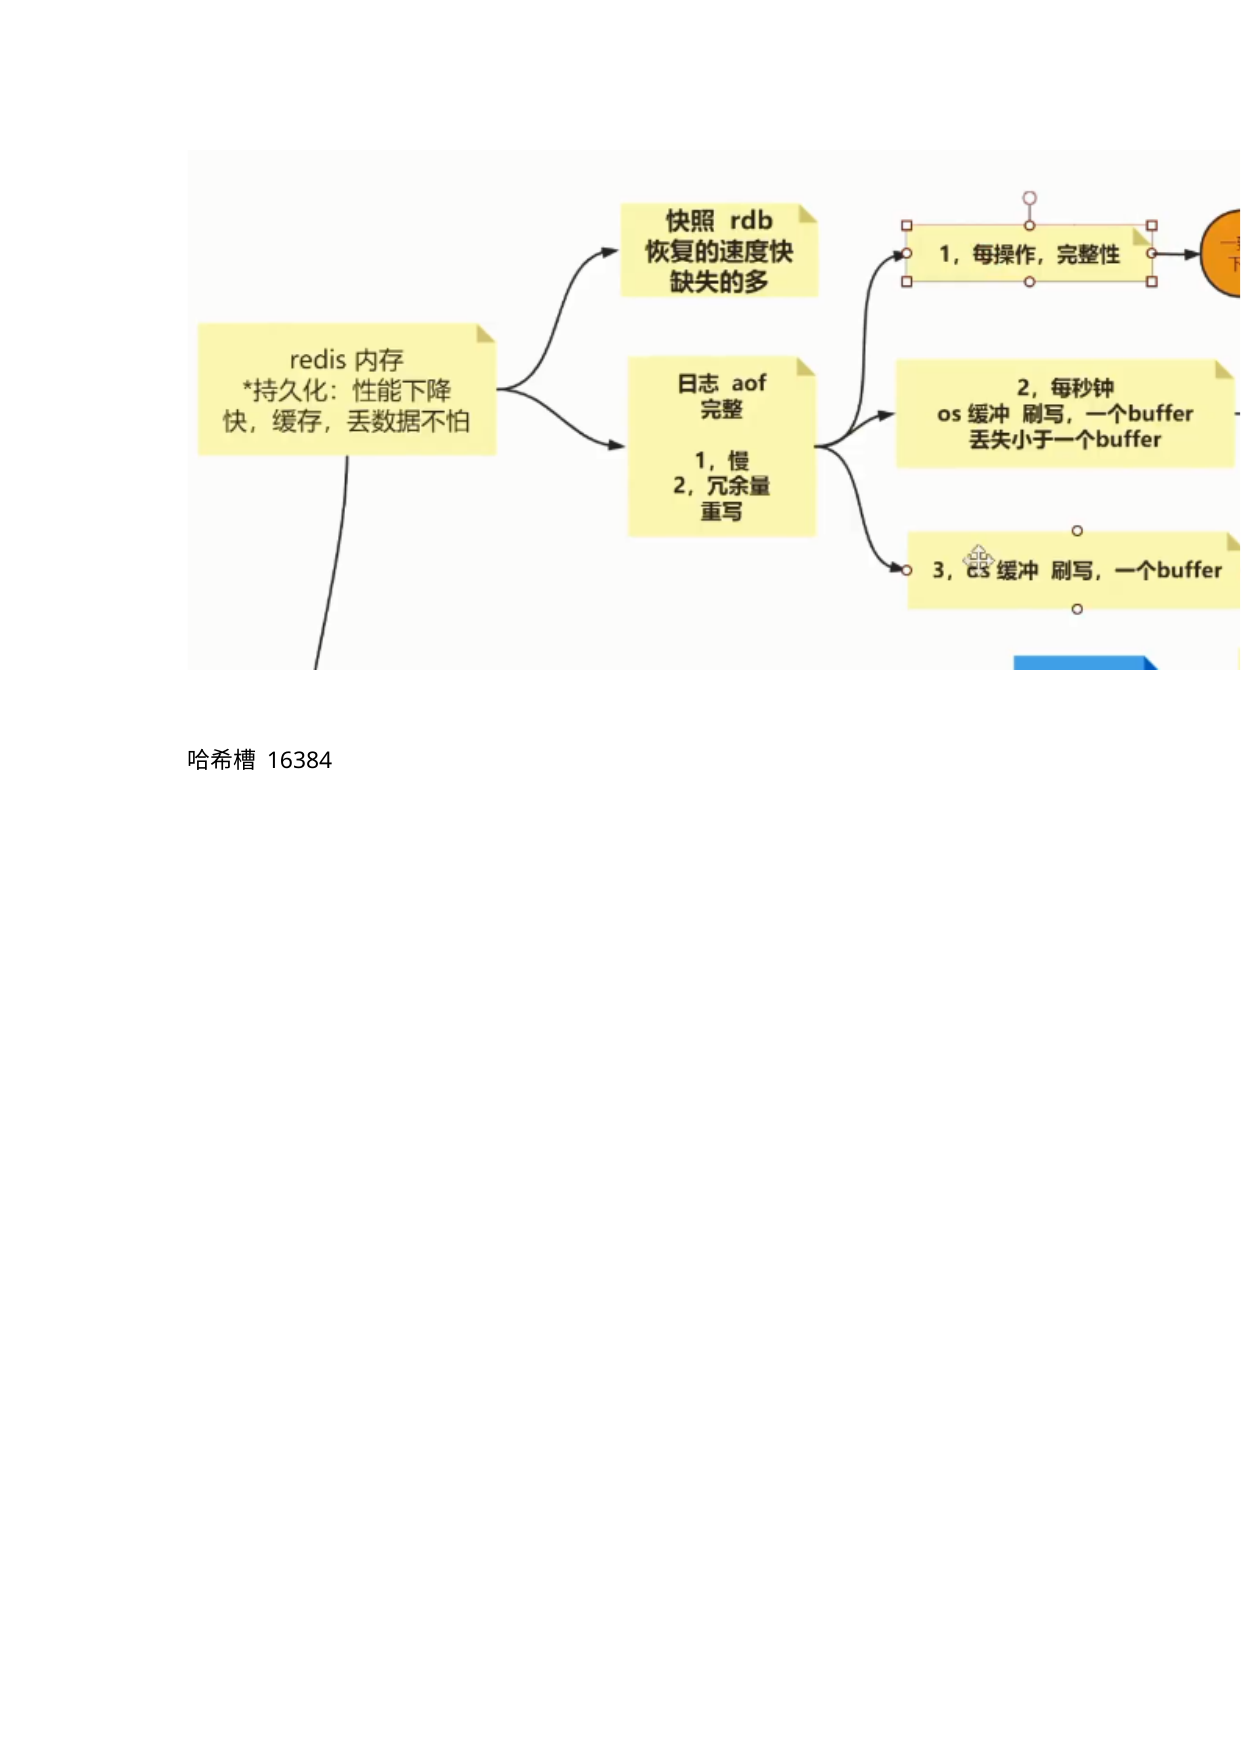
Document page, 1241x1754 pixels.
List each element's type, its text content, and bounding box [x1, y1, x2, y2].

text 哈希槽 16384 [187, 742, 1053, 776]
picture [187, 150, 1241, 670]
